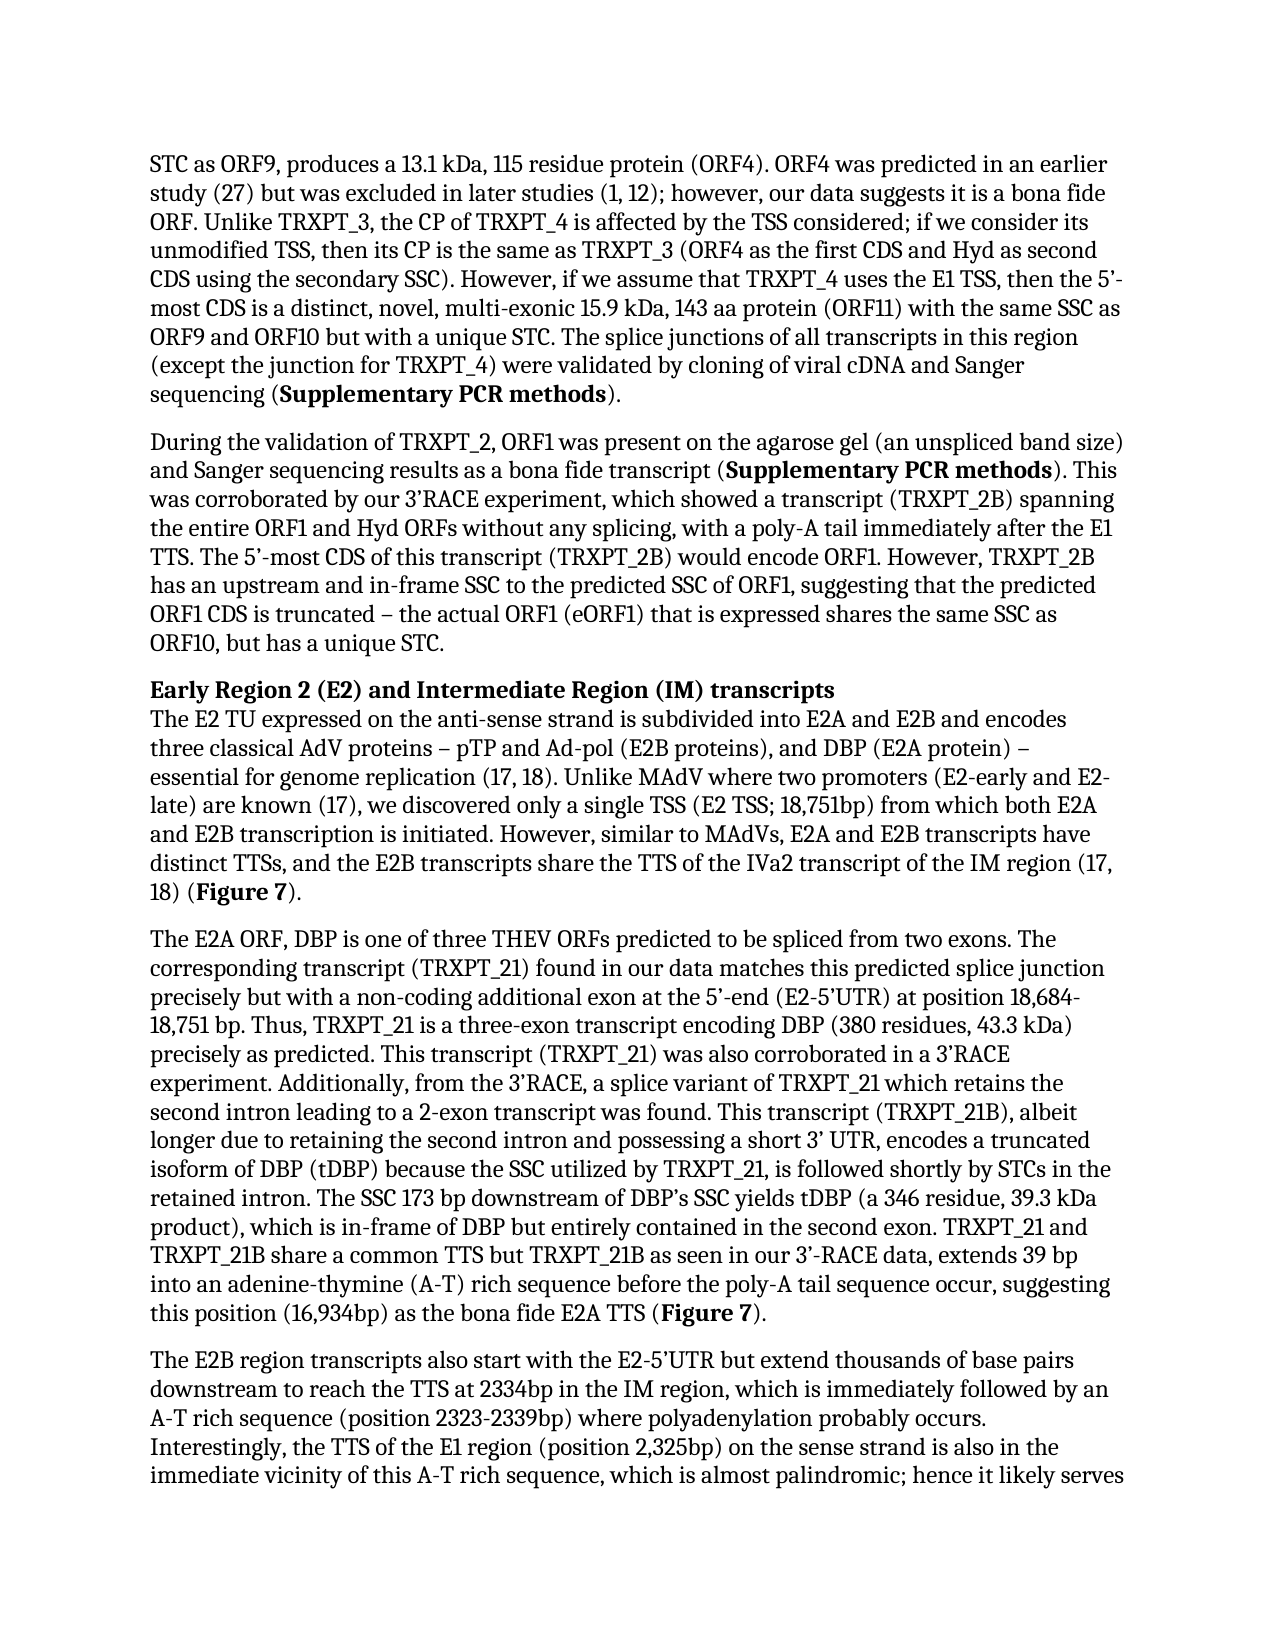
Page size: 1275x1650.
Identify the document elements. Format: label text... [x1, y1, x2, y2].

text During the validation of TRXPT_2, ORF1 was present on the agarose gel (an unspliced band size) and Sanger sequencing results as a bona fide transcript (Supplementary PCR methods). This was corroborated by our 3’RACE experiment, which showed a transcript (TRXPT_2B) spanning the entire ORF1 and Hyd ORFs without any splicing, with a poly-A tail immediately after the E1 TTS. The 5’-most CDS of this transcript (TRXPT_2B) would encode ORF1. However, TRXPT_2B has an upstream and in-frame SSC to the predicted SSC of ORF1, suggesting that the predicted ORF1 CDS is truncated – the actual ORF1 (eORF1) that is expressed shares the same SSC as ORF10, but has a unique STC. [150, 427, 1125, 657]
text The E2A ORF, DBP is one of three THEV ORFs predicted to be spliced from two exons. The corresponding transcript (TRXPT_21) found in our data matches this predicted splice junction precisely but with a non-coding additional exon at the 5’-end (E2-5’UTR) at position 18,684-18,751 bp. Thus, TRXPT_21 is a three-exon transcript encoding DBP (380 residues, 43.3 kDa) precisely as predicted. This transcript (TRXPT_21) was also corroborated in a 3’RACE experiment. Additionally, from the 3’RACE, a splice variant of TRXPT_21 which retains the second intron leading to a 2-exon transcript was found. This transcript (TRXPT_21B), albeit longer due to retaining the second intron and possessing a short 3’ UTR, encodes a truncated isoform of DBP (tDBP) because the SSC utilized by TRXPT_21, is followed shortly by STCs in the retained intron. The SSC 173 bp downstream of DBP’s SSC yields tDBP (a 346 residue, 39.3 kDa product), which is in-frame of DBP but entirely contained in the second exon. TRXPT_21 and TRXPT_21B share a common TTS but TRXPT_21B as seen in our 3’-RACE data, extends 39 bp into an adenine-thymine (A-T) rich sequence before the poly-A tail sequence occur, suggesting this position (16,934bp) as the bona fide E2A TTS (Figure 7). [150, 925, 1125, 1327]
text Early Region 2 (E2) and Intermediate Region (IM) transcripts The E2 TU expressed on the anti-sense strand is subdivided into E2A and E2B and encodes three classical AdV proteins – pTP and Ad-pol (E2B proteins), and DBP (E2A protein) – essential for genome replication (17, 18). Unlike MAdV where two promoters (E2-early and E2-late) are known (17), we discovered only a single TSS (E2 TSS; 18,751bp) from which both E2A and E2B transcription is initiated. However, similar to MAdVs, E2A and E2B transcripts have distinct TTSs, and the E2B transcripts share the TTS of the IVa2 transcript of the IM region (17, 18) (Figure 7). [150, 676, 1125, 906]
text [150, 150, 1125, 409]
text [150, 1346, 1125, 1490]
